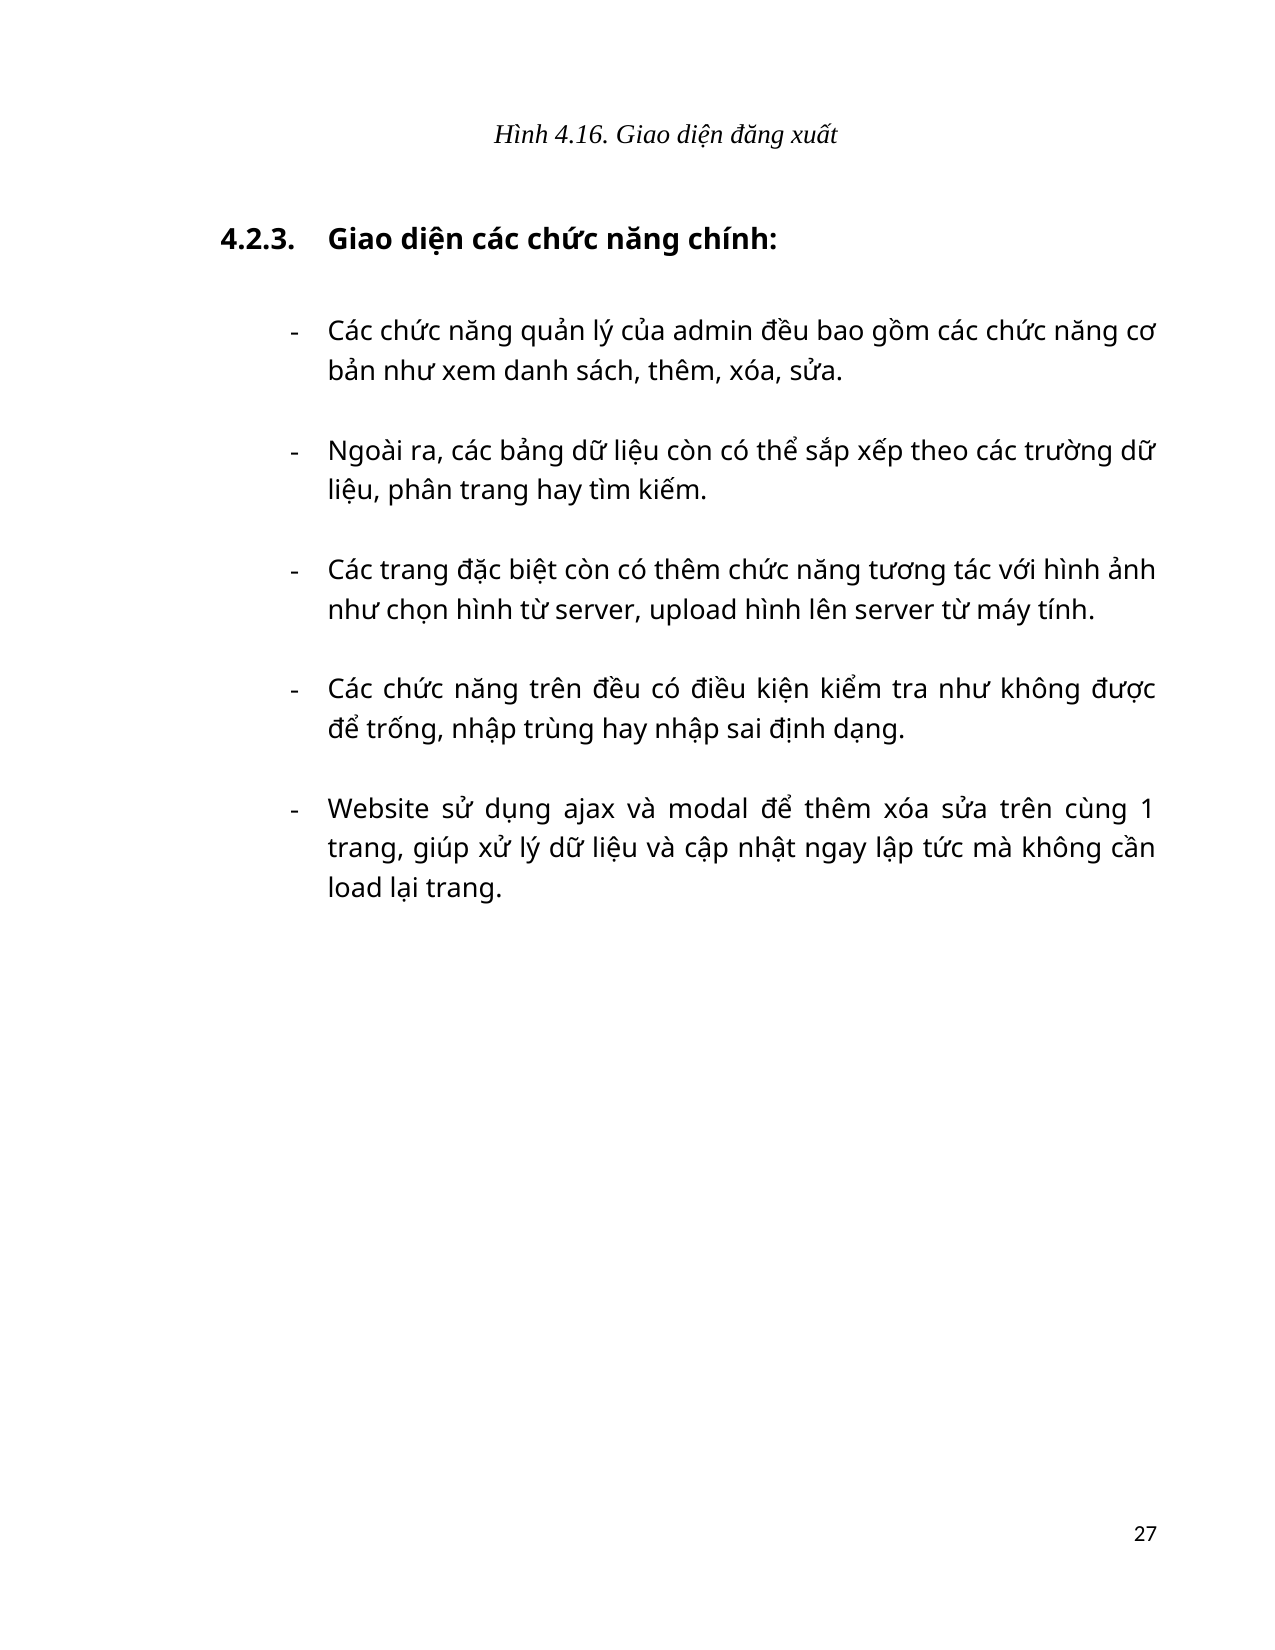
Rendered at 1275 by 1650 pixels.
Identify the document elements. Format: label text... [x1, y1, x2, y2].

list Website sử dụng ajax và modal để thêm xóa sửa trên cùng 1 trang, giúp xử lý dữ liệu và cập nhật ngay lập tức mà không cần load lại trang. [290, 789, 1157, 906]
list Các chức năng quản lý của admin đều bao gồm các chức năng cơ bản như xem danh sách, thêm, xóa, sửa. [290, 312, 1157, 388]
text Hình 4.16. Giao diện đăng xuất [177, 118, 1157, 149]
list Giao diện các chức năng chính: [220, 218, 1157, 258]
list Các trang đặc biệt còn có thêm chức năng tương tác với hình ảnh như chọn hình từ server, upload hình lên server từ máy tính. [290, 550, 1157, 627]
list Các chức năng trên đều có điều kiện kiểm tra như không được để trống, nhập trùng hay nhập sai định dạng. [290, 670, 1157, 746]
list Ngoài ra, các bảng dữ liệu còn có thể sắp xếp theo các trường dữ liệu, phân trang hay tìm kiếm. [290, 431, 1157, 508]
